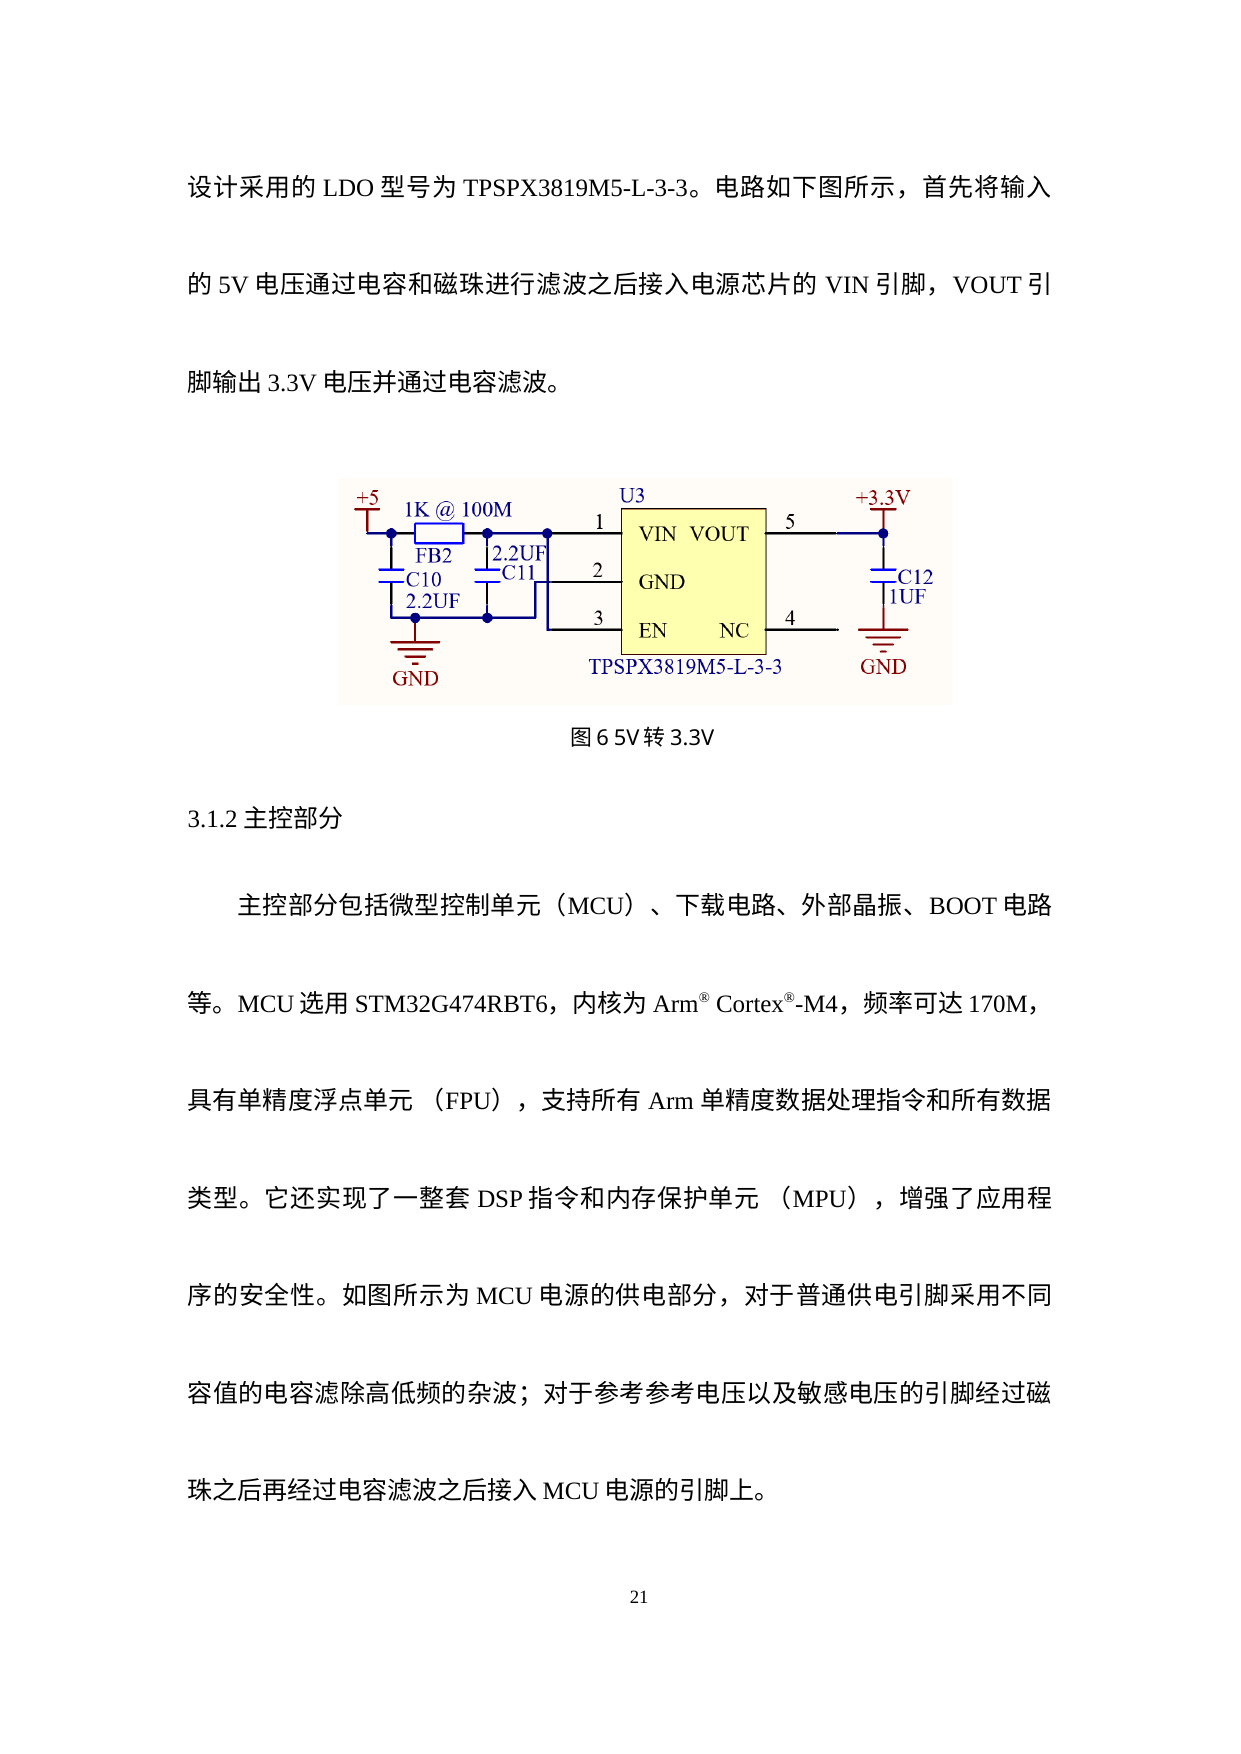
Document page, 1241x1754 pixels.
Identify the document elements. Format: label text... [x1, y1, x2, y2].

text 主控部分包括微型控制单元（MCU）、下载电路、外部晶振、BOOT电路等。MCU选用STM32G474RBT6，内核为Arm® Cortex®-M4，频率可达170M，具有单精度浮点单元 （FPU），支持所有 Arm 单精度数据处理指令和所有数据类型。它还实现了一整套 DSP指令和内存保护单元 （MPU），增强了应用程序的安全性。如图所示为MCU电源的供电部分，对于普通供电引脚采用不同容值的电容滤除高低频的杂波；对于参考参考电压以及敏感电压的引脚经过磁珠之后再经过电容滤波之后接入MCU电源的引脚上。 [187, 871, 1053, 1521]
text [187, 153, 1053, 413]
subtitle 3.1.2 主控部分 [187, 784, 1053, 849]
picture [338, 478, 953, 705]
text 图6 5V转3.3V [187, 720, 1053, 752]
